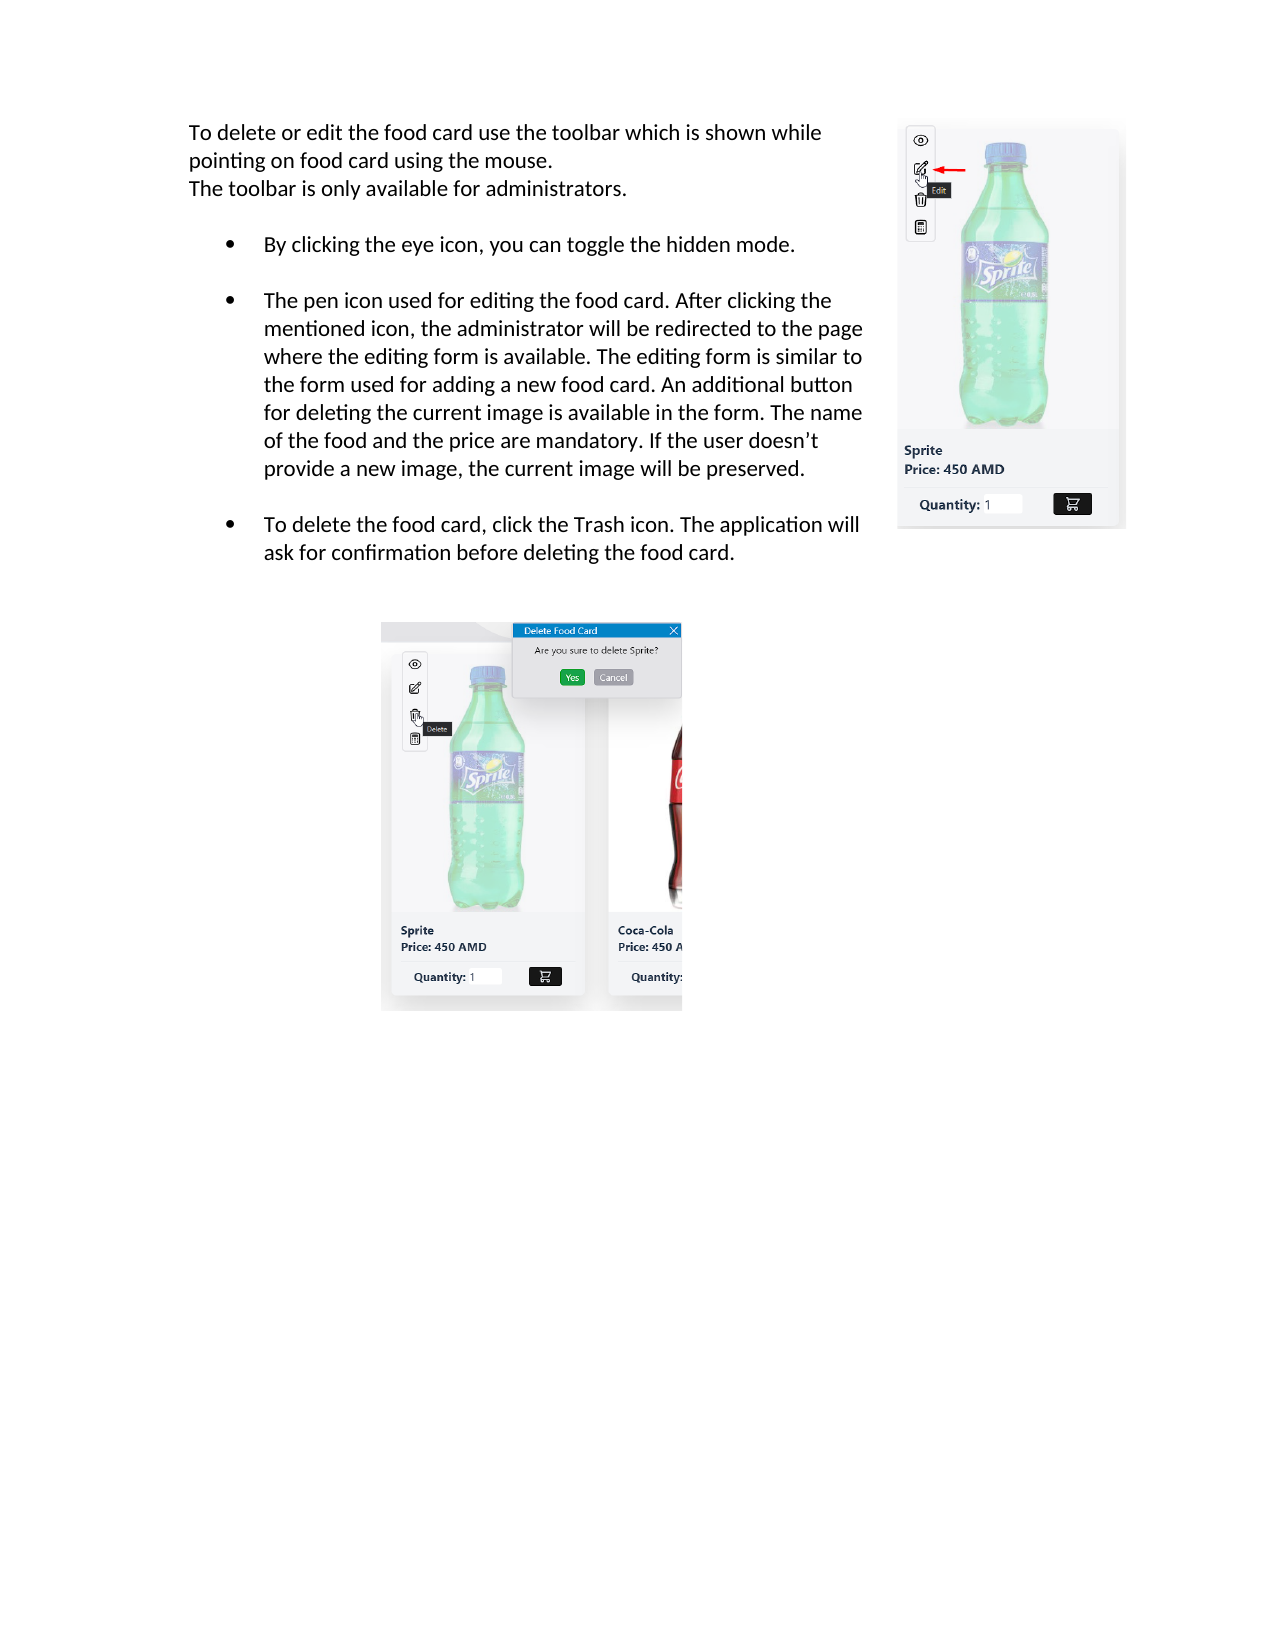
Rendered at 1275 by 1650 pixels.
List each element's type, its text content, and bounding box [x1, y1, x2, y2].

table_header [886, 118, 1185, 1011]
picture [381, 622, 683, 1011]
picture [897, 118, 1127, 529]
table_header To delete or edit the food card use the toolbar which is shown while pointing on food card using the mouse. The toolbar is only available for administrators. By clicking the eye icon, you can toggle the hidden mode. The pen icon used for editing the food card. After clicking the mentioned icon, the administrator will be redirected to the page where the editing form is available. The editing form is similar to the form used for adding a new food card. An additional button for deleting the current image is available in the form. The name of the food and the price are mandatory. If the user doesn’t provide a new image, the current image will be preserved. To delete the food card, click the Trash icon. The application will ask for confirmation before deleting the food card. [177, 118, 886, 1011]
